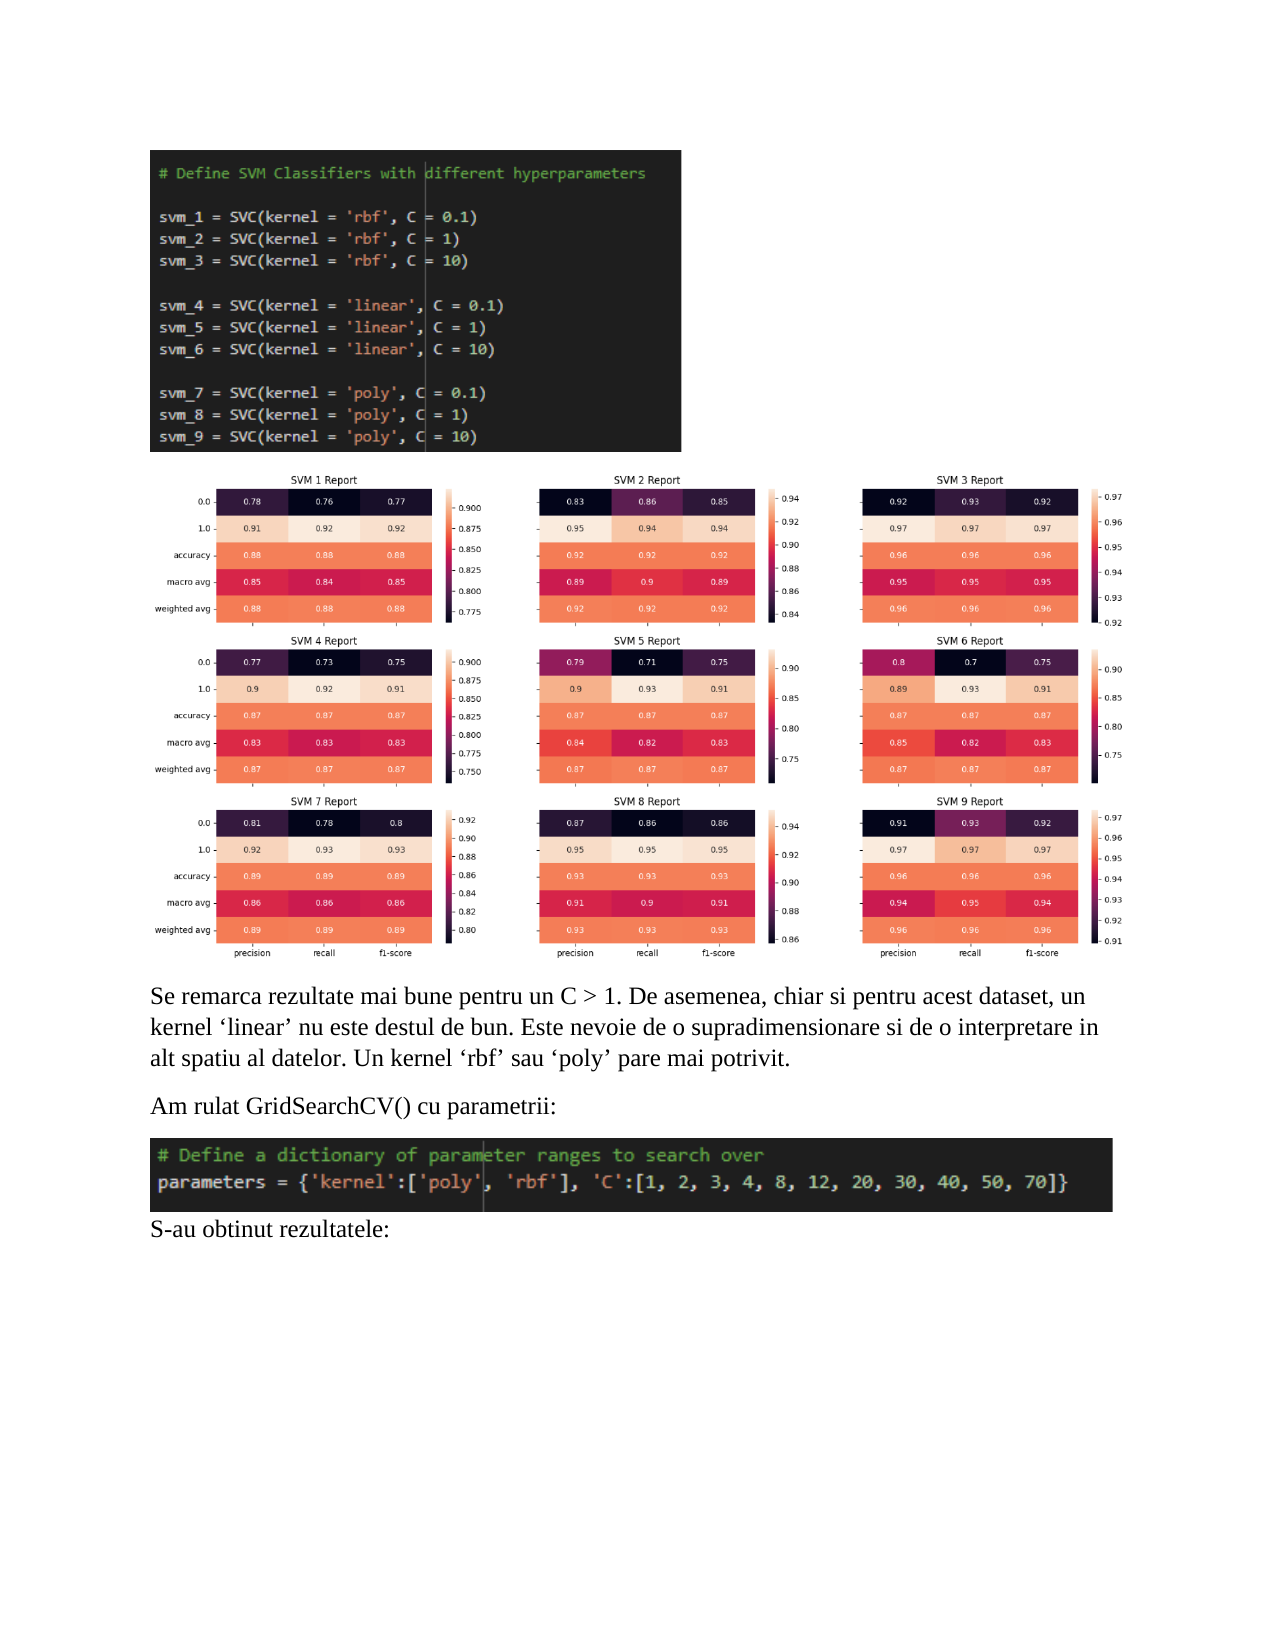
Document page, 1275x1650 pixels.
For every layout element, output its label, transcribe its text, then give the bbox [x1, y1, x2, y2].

picture [150, 470, 1125, 962]
text Se remarca rezultate mai bune pentru un C > 1. De asemenea, chiar si pentru acest dataset, un kernel ‘linear’ nu este destul de bun. Este nevoie de o supradimensionare si de o interpretare in alt spatiu al datelor. Un kernel ‘rbf’ sau ‘poly’ pare mai potrivit. [150, 981, 1125, 1072]
picture [150, 150, 682, 452]
picture [150, 1138, 1113, 1212]
text Am rulat GridSearchCV() cu parametrii: [150, 1091, 1125, 1119]
